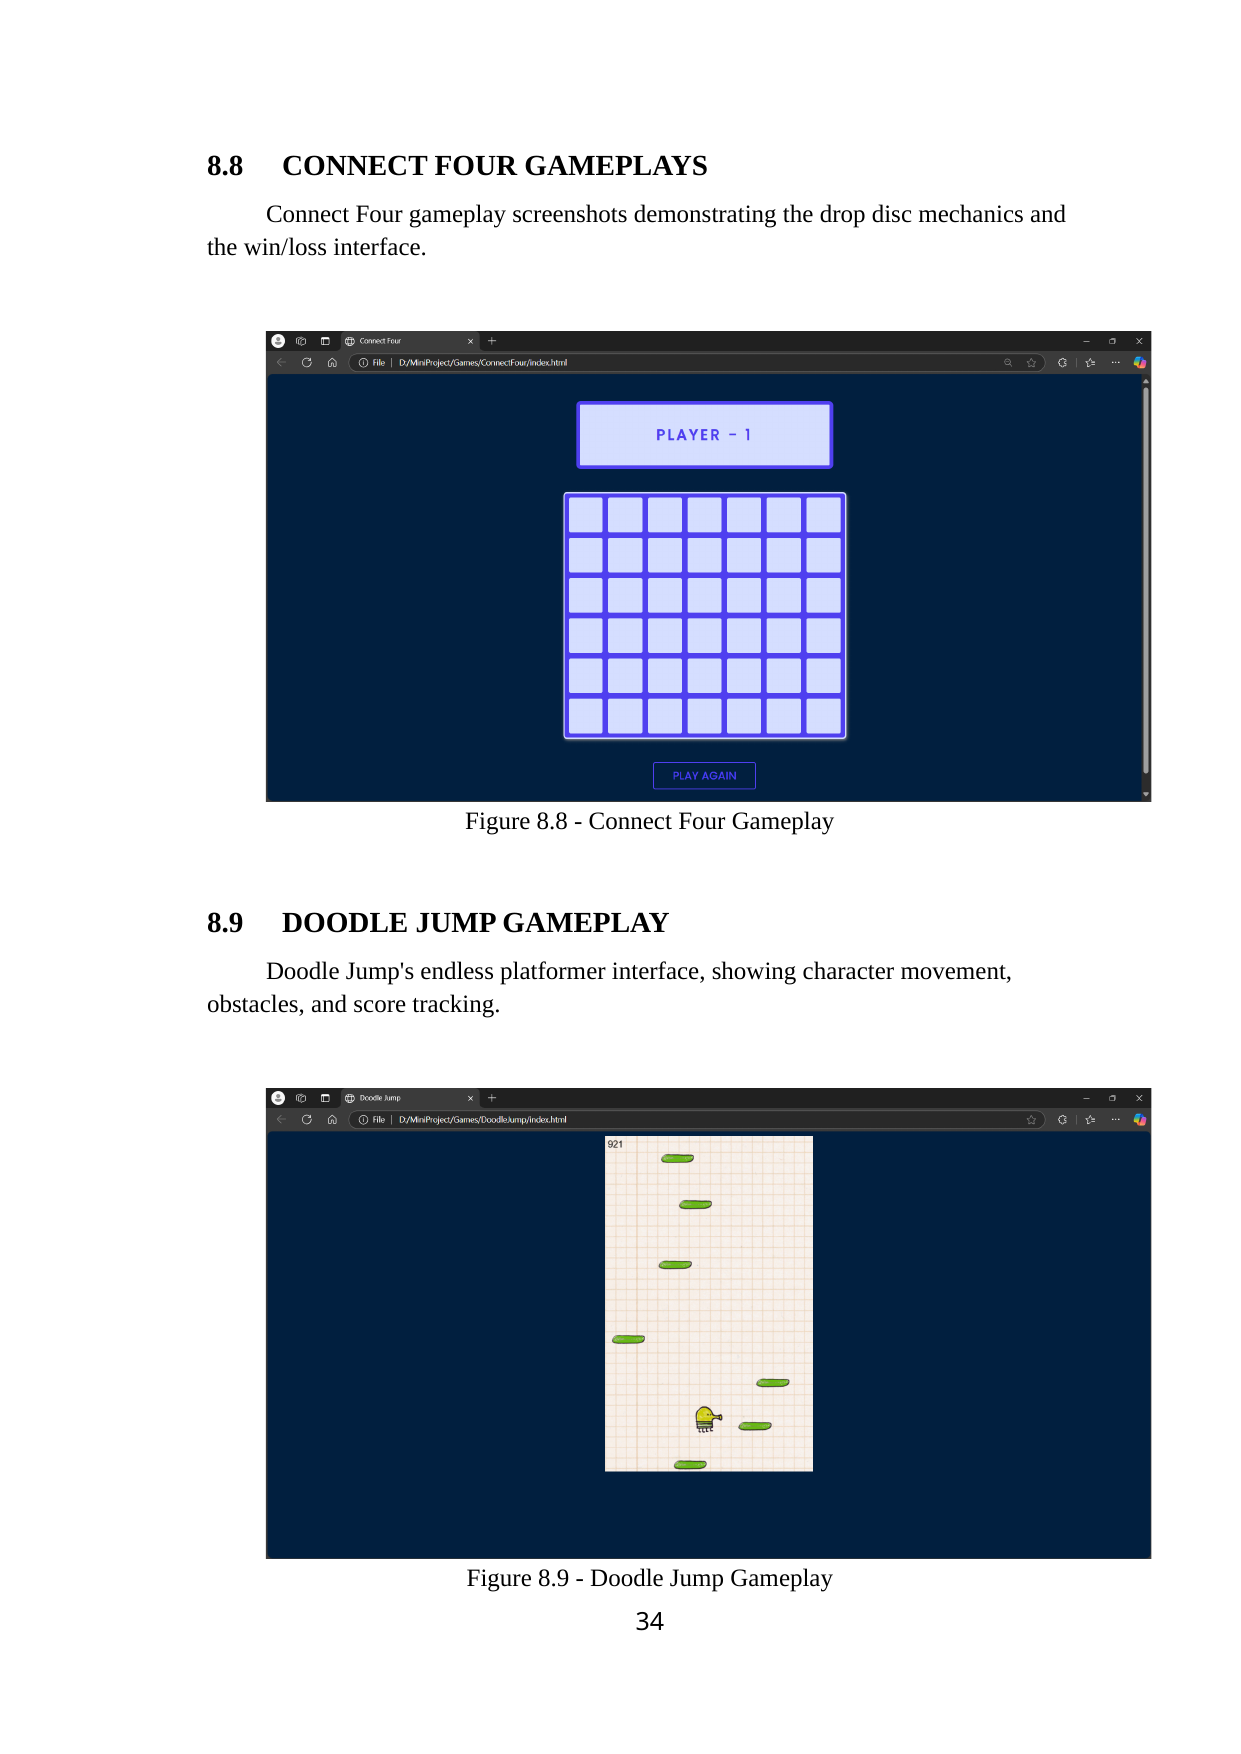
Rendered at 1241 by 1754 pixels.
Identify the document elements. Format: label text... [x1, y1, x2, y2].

text Connect Four gameplay screenshots demonstrating the drop disc mechanics and the win/loss interface. [207, 199, 1092, 261]
subtitle Doodle Jump Gameplay [207, 905, 1092, 939]
text Doodle Jump's endless platformer interface, showing character movement, obstacles, and score tracking. [207, 956, 1092, 1018]
picture [265, 331, 1152, 802]
picture [265, 1088, 1152, 1559]
subtitle Connect Four GAMEPLAYS [207, 148, 1092, 181]
